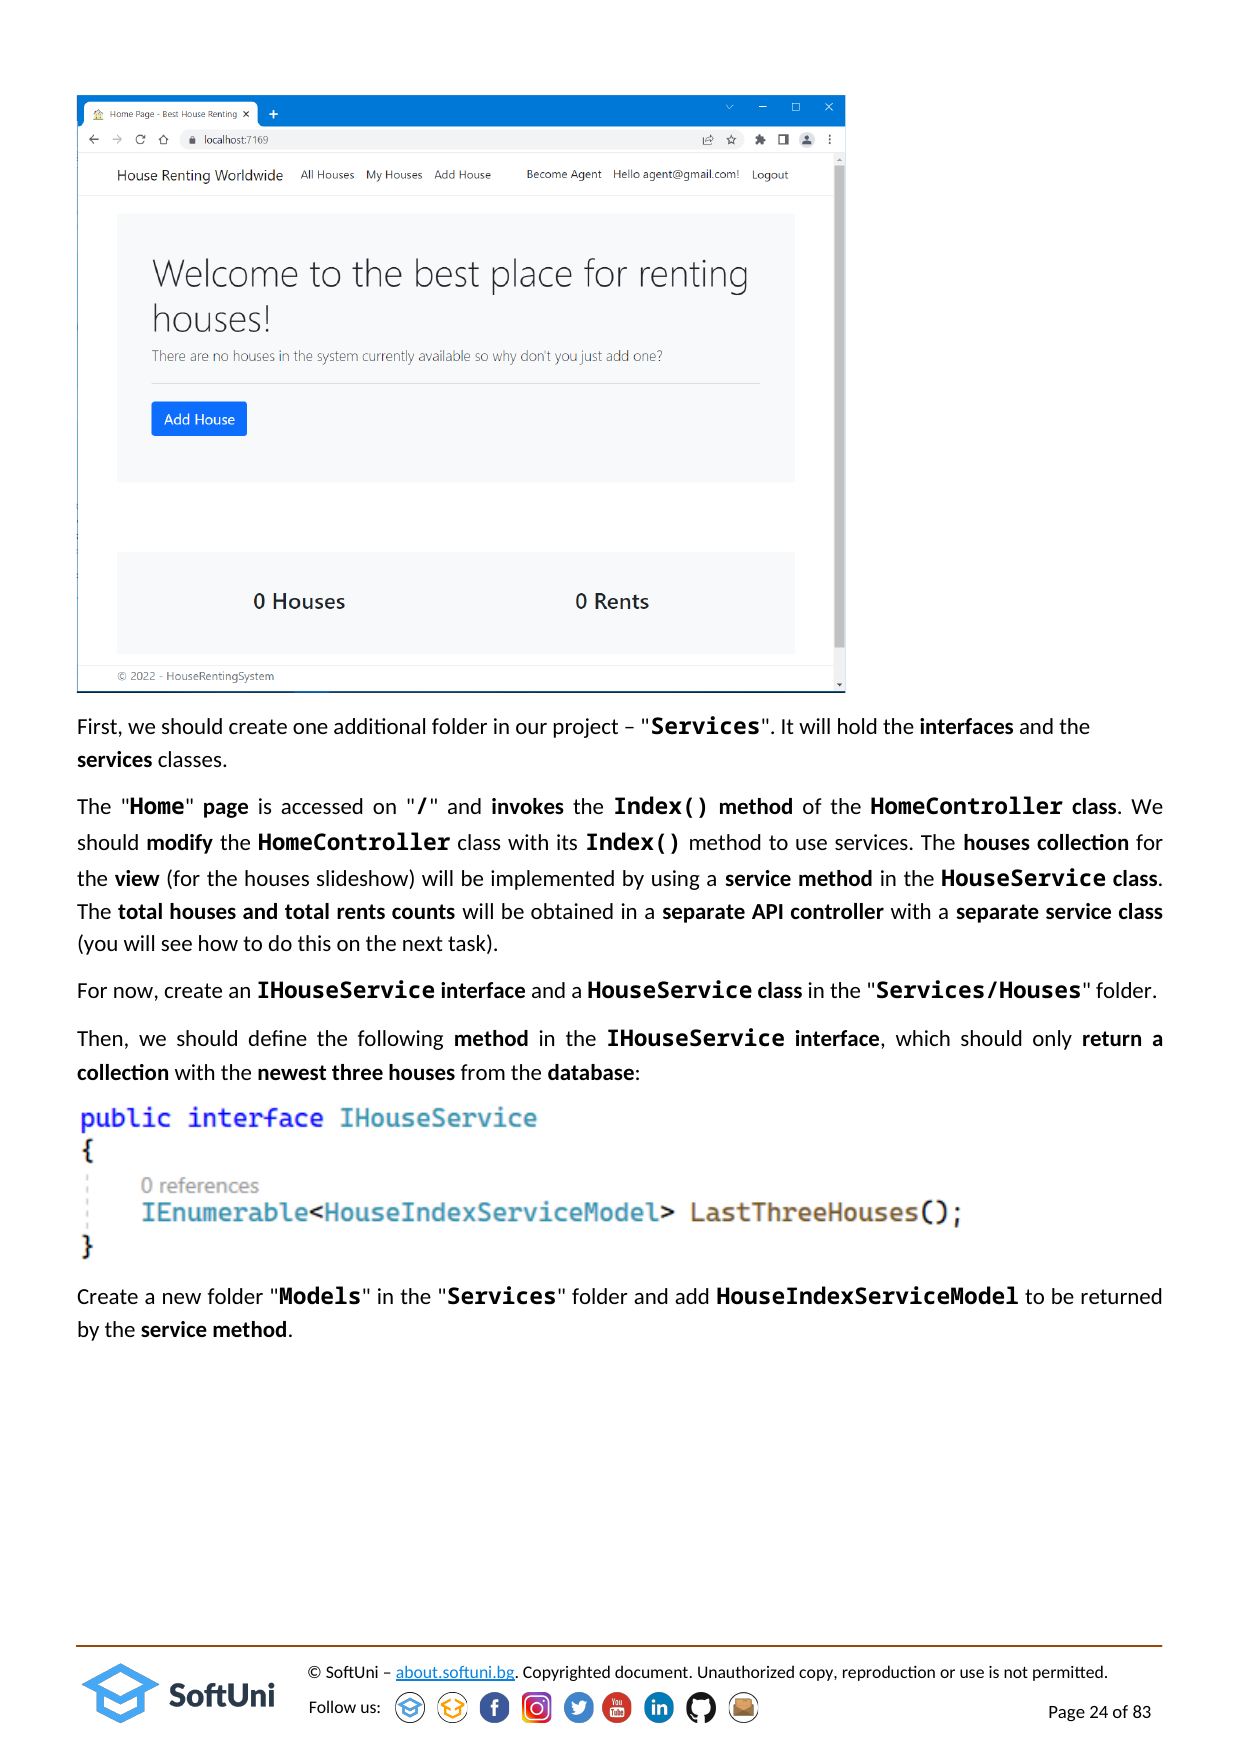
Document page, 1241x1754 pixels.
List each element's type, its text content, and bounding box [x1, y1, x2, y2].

picture [564, 1692, 594, 1723]
picture [728, 1692, 759, 1723]
picture [658, 1705, 667, 1714]
text Create a new folder "Models" in the "Services" folder and add HouseIndexServiceModel to be returned by the service method. [77, 1280, 1163, 1343]
text For now, create an IHouseService interface and a HouseService class in the "Services/Houses" folder. [77, 974, 1163, 1005]
picture [76, 1102, 965, 1264]
picture [686, 1692, 716, 1723]
text The "Home" page is accessed on "/" and invokes the Index() method of the HomeController class. We should modify the HomeController class with its Index() method to use services. The houses collection for the view (for the houses slideshow) will be implemented by using a service method in the HouseService class. The total houses and total rents counts will be obtained in a separate API controller with a separate service class (you will see how to do this on the next task). [77, 790, 1163, 957]
picture [665, 1714, 674, 1723]
picture [602, 1692, 632, 1723]
picture [665, 1692, 674, 1701]
picture [644, 1692, 653, 1701]
picture [479, 1692, 510, 1723]
picture [76, 95, 846, 693]
picture [644, 1714, 653, 1723]
text First, we should create one additional folder in our project – "Services". It will hold the interfaces and the services classes. [77, 709, 1163, 773]
picture [75, 1658, 281, 1729]
picture [522, 1692, 552, 1723]
picture [395, 1692, 425, 1723]
picture [437, 1692, 468, 1723]
text Then, we should define the following method in the IHouseService interface, which should only return a collection with the newest three houses from the database: [77, 1022, 1163, 1086]
